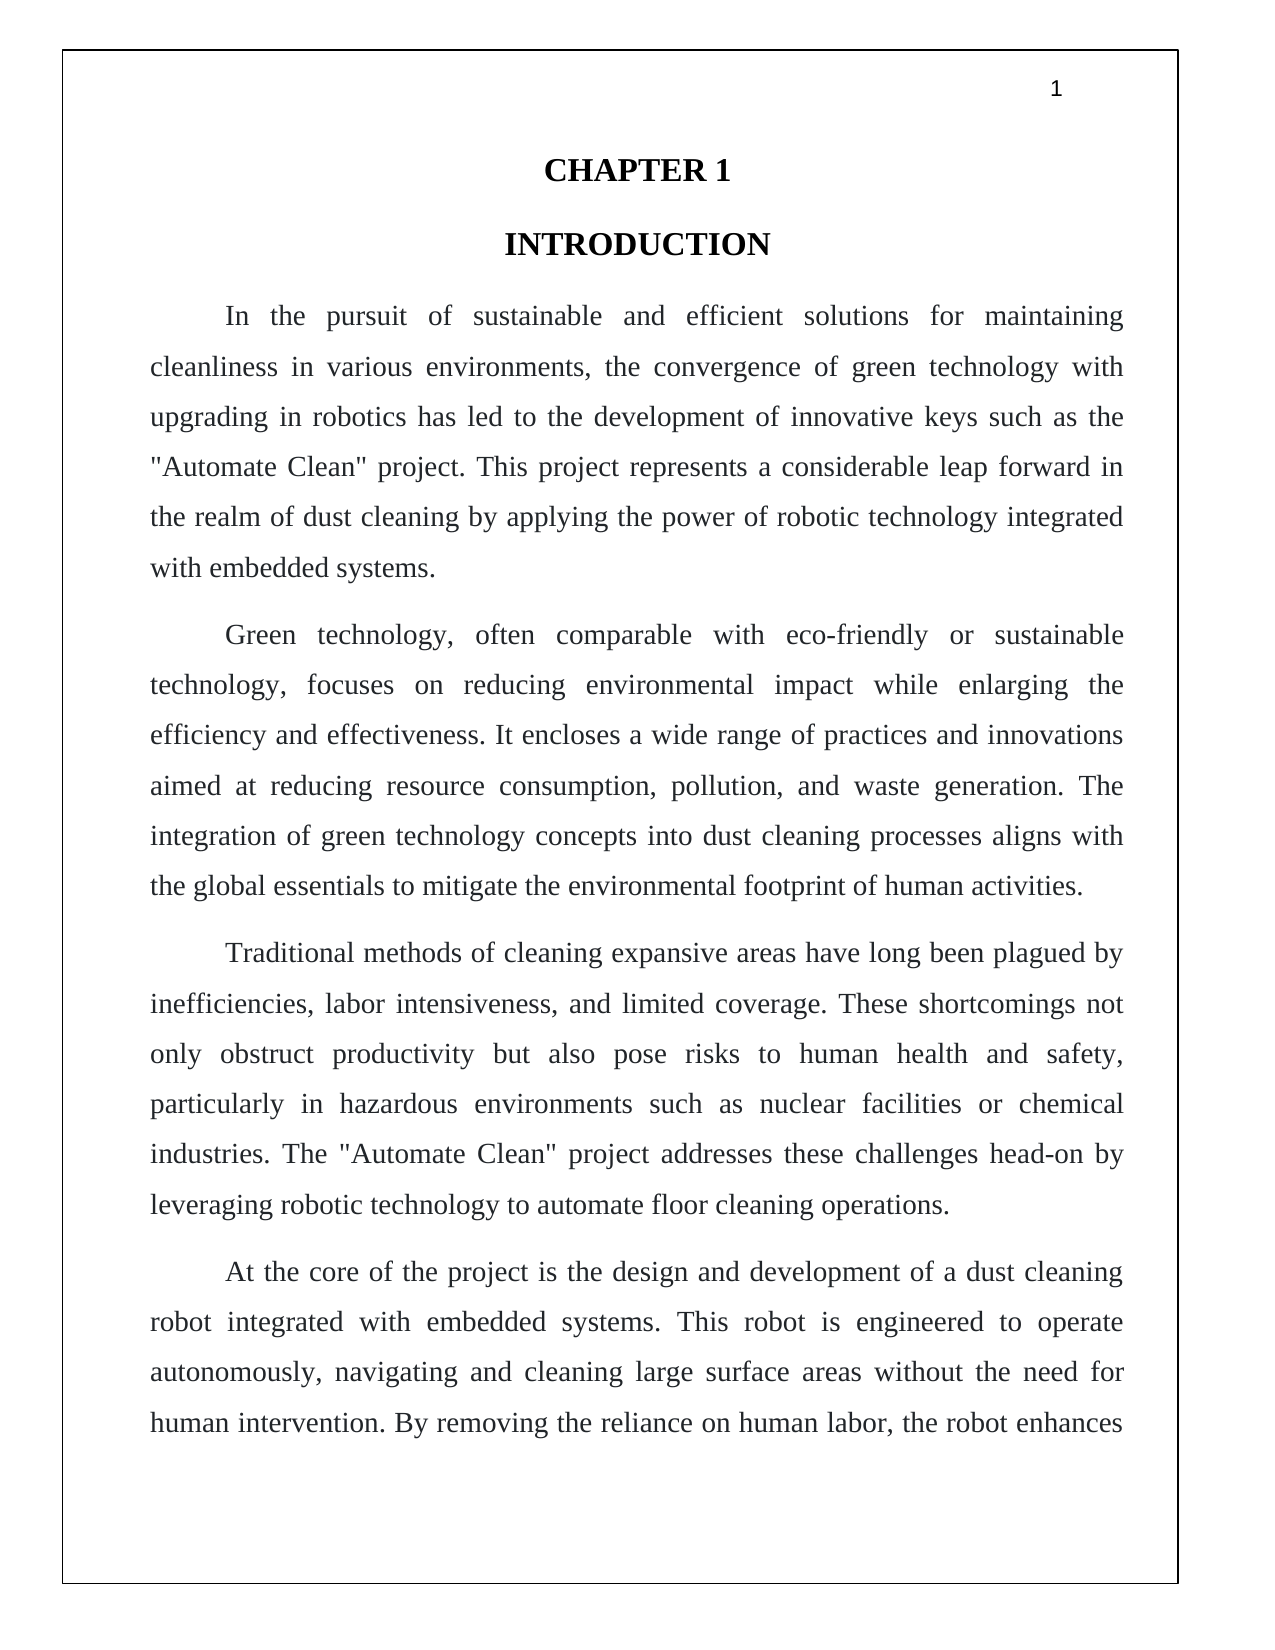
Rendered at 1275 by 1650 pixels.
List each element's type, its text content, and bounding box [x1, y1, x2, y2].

text CHAPTER 1 [150, 150, 1125, 188]
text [150, 1254, 1125, 1438]
text INTRODUCTION [150, 224, 1125, 262]
text In the pursuit of sustainable and efficient solutions for maintaining cleanliness in various environments, the convergence of green technology with upgrading in robotics has led to the development of innovative keys such as the "Automate Clean" project. This project represents a considerable leap forward in the realm of dust cleaning by applying the power of robotic technology integrated with embedded systems. [150, 298, 1125, 583]
text Green technology, often comparable with eco-friendly or sustainable technology, focuses on reducing environmental impact while enlarging the efficiency and effectiveness. It encloses a wide range of practices and innovations aimed at reducing resource consumption, pollution, and waste generation. The integration of green technology concepts into dust cleaning processes aligns with the global essentials to mitigate the environmental footprint of human activities. [150, 617, 1125, 902]
text Traditional methods of cleaning expansive areas have long been plagued by inefficiencies, labor intensiveness, and limited coverage. These shortcomings not only obstruct productivity but also pose risks to human health and safety, particularly in hazardous environments such as nuclear facilities or chemical industries. The "Automate Clean" project addresses these challenges head-on by leveraging robotic technology to automate floor cleaning operations. [150, 935, 1125, 1221]
